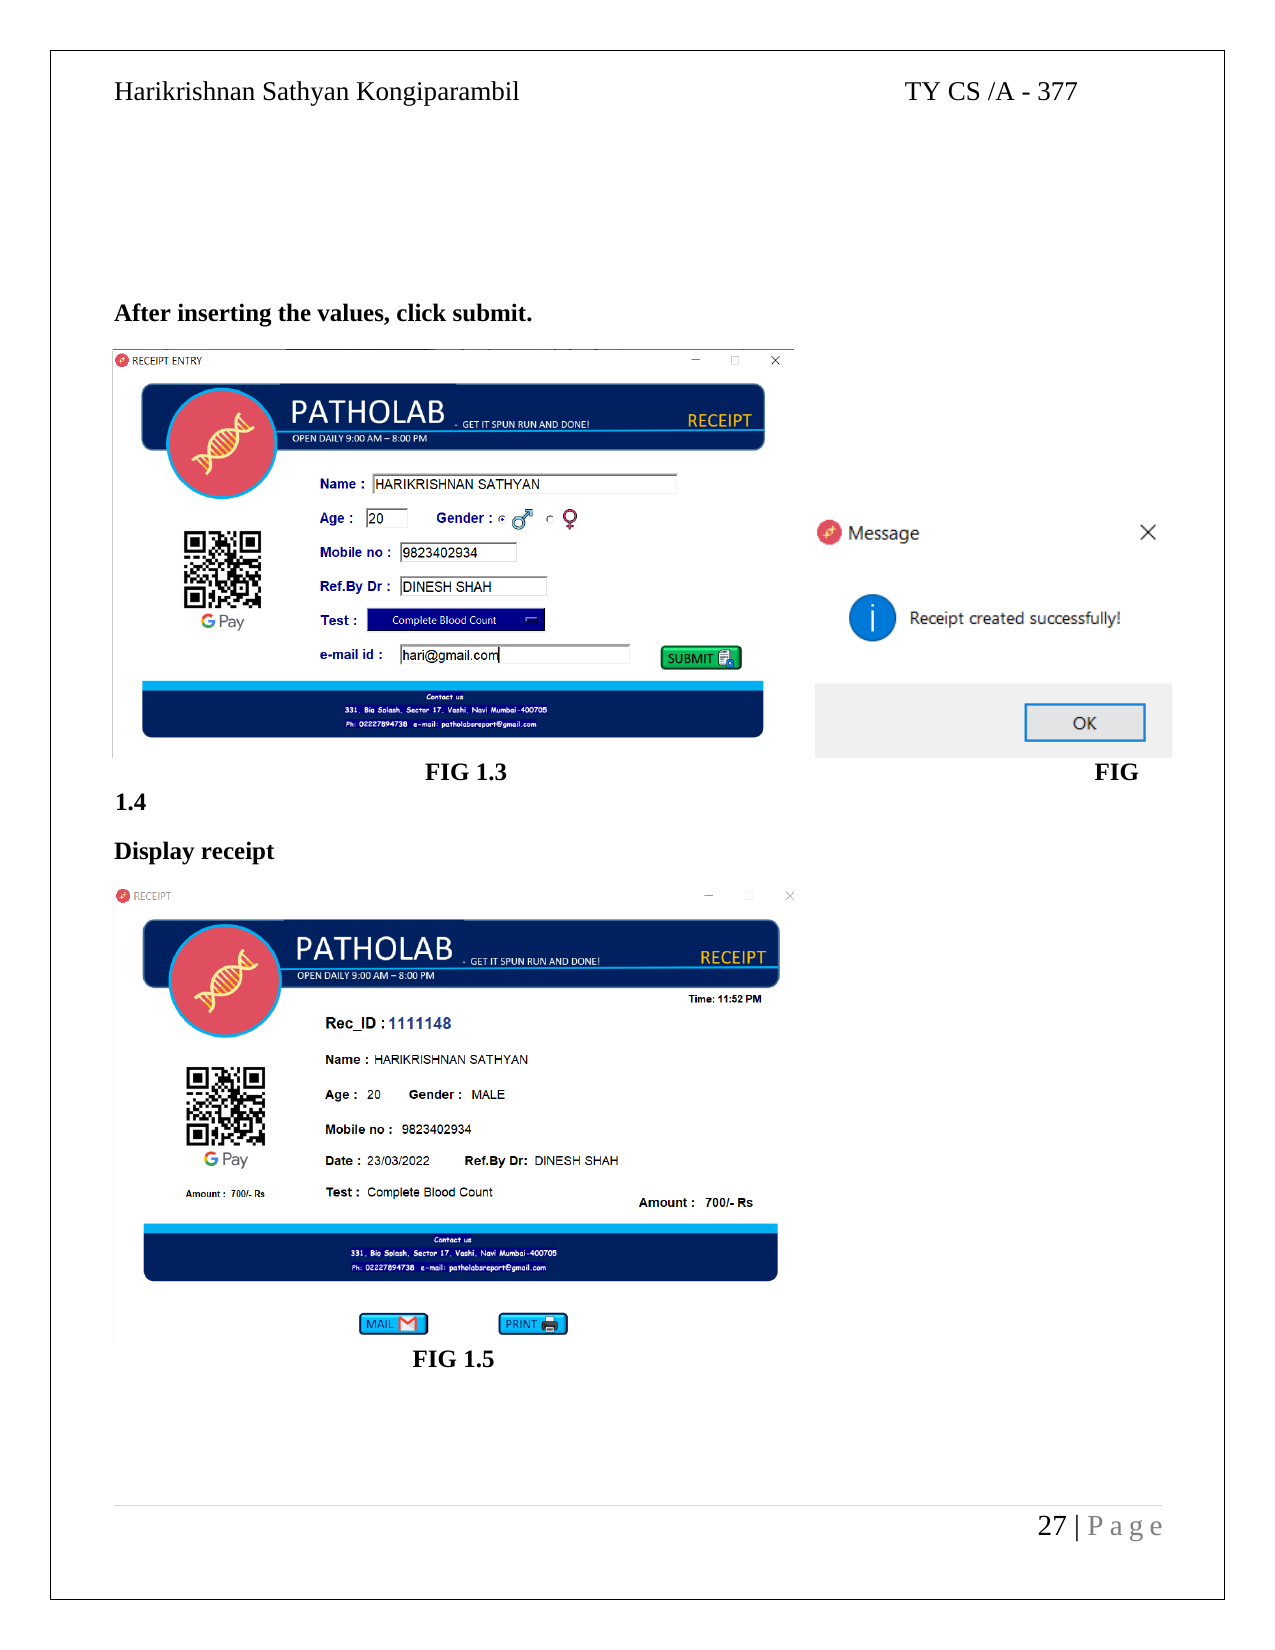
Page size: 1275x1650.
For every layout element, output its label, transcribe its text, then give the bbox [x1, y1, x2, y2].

text Display receipt [114, 836, 1162, 865]
picture [113, 885, 810, 1344]
picture [815, 515, 1173, 758]
picture [112, 349, 795, 758]
